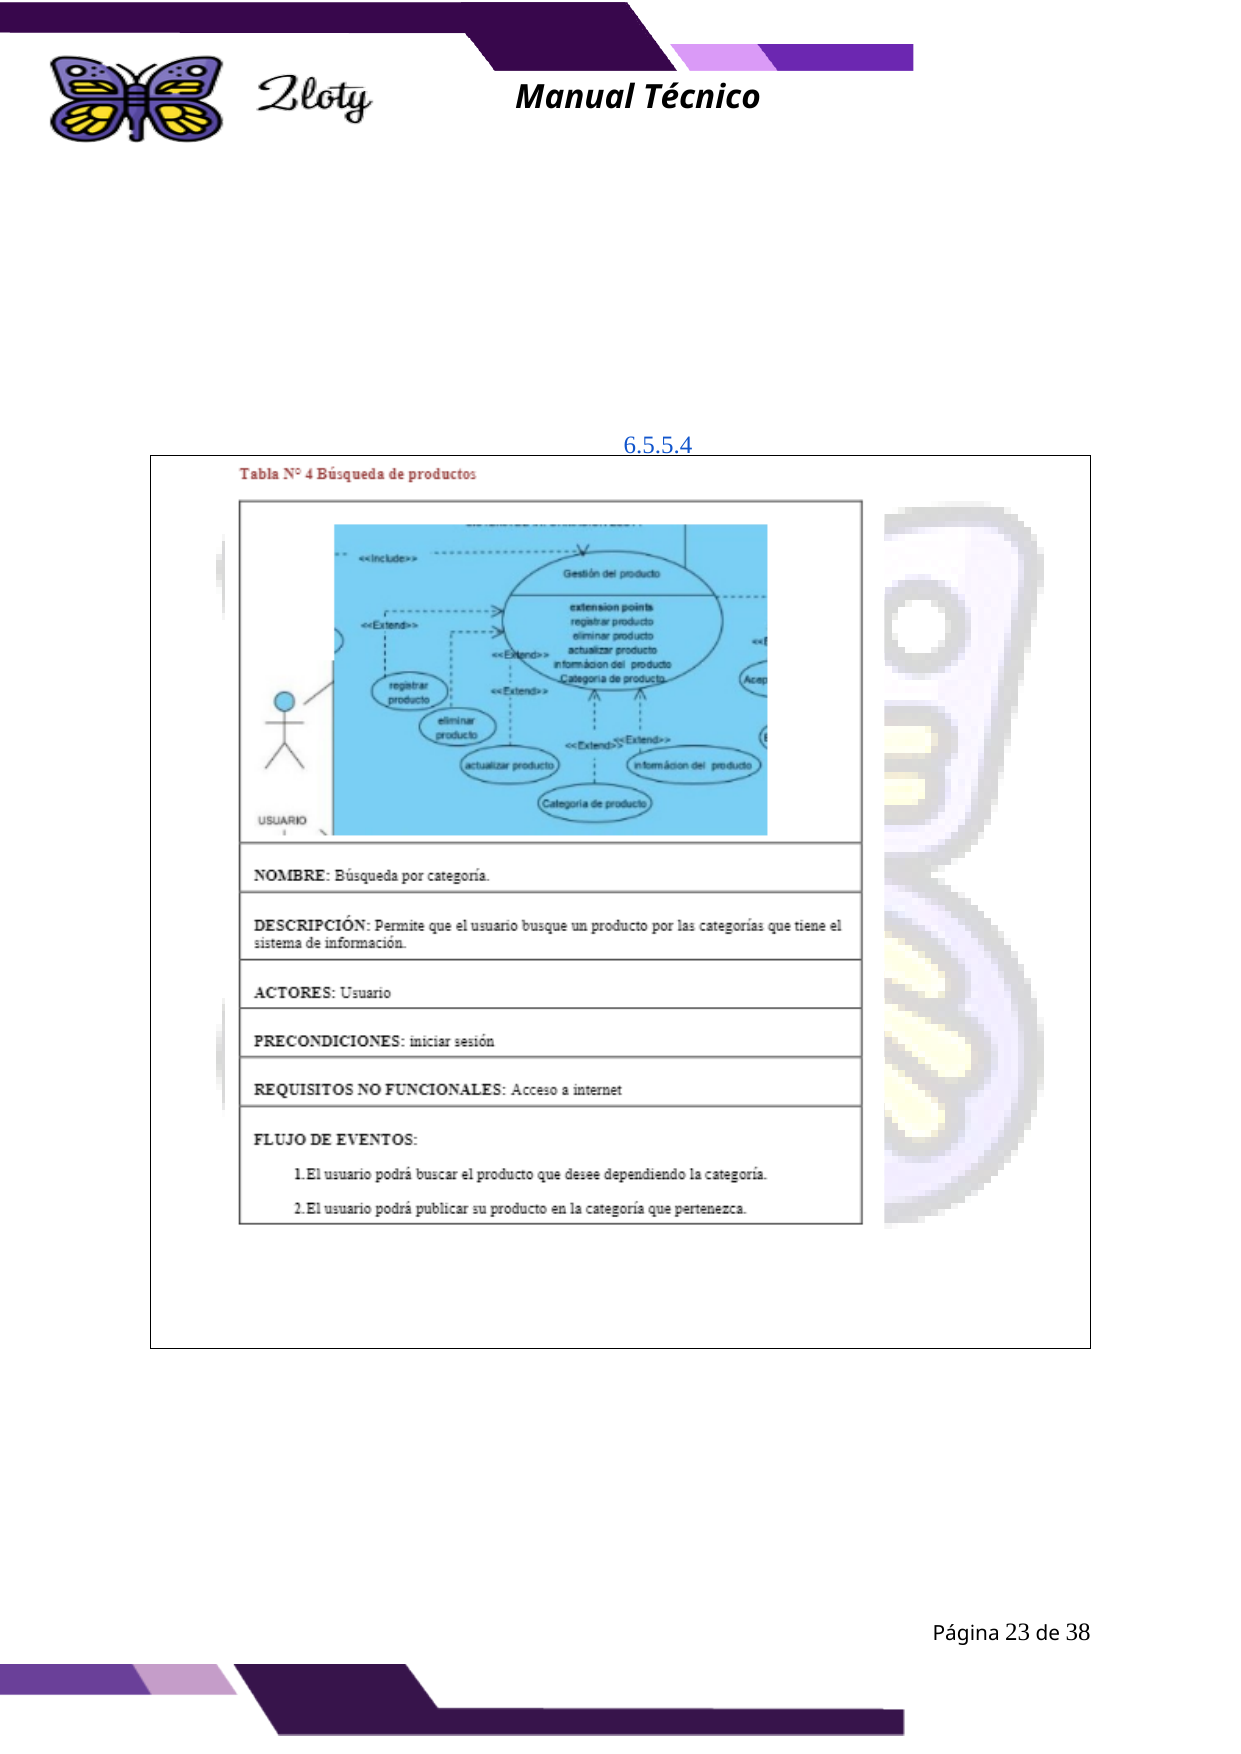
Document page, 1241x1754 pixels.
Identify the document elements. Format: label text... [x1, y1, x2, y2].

picture [0, 2, 914, 166]
picture [0, 1664, 905, 1736]
picture [225, 459, 885, 1253]
text 6.5.5.4 [225, 431, 1090, 459]
